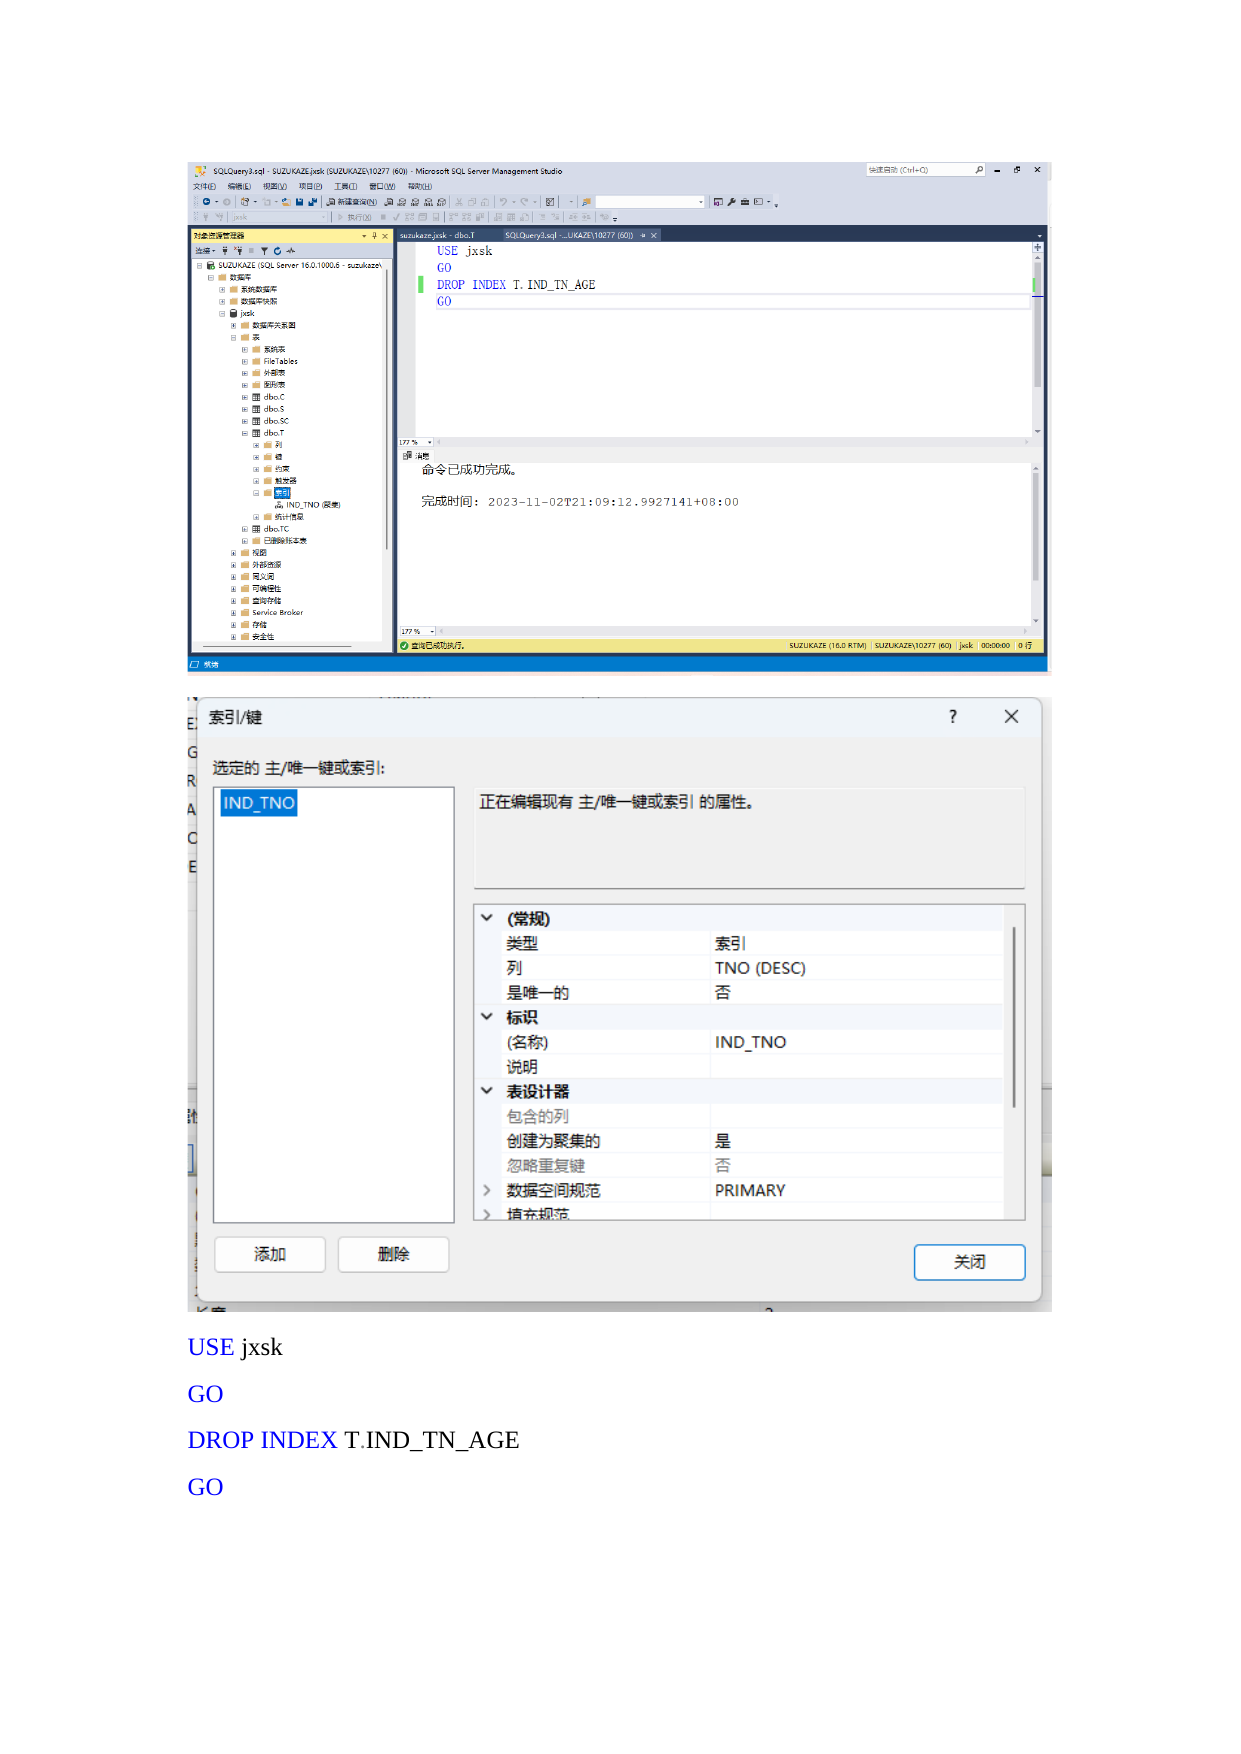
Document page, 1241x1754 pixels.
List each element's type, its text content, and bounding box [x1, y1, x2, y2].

text GO [187, 1377, 1053, 1409]
picture [187, 162, 1052, 676]
picture [187, 697, 1052, 1312]
list GO [187, 1471, 1053, 1503]
text USE jxsk [187, 1330, 1053, 1362]
text DROP INDEX T.IND_TN_AGE [187, 1424, 1053, 1456]
